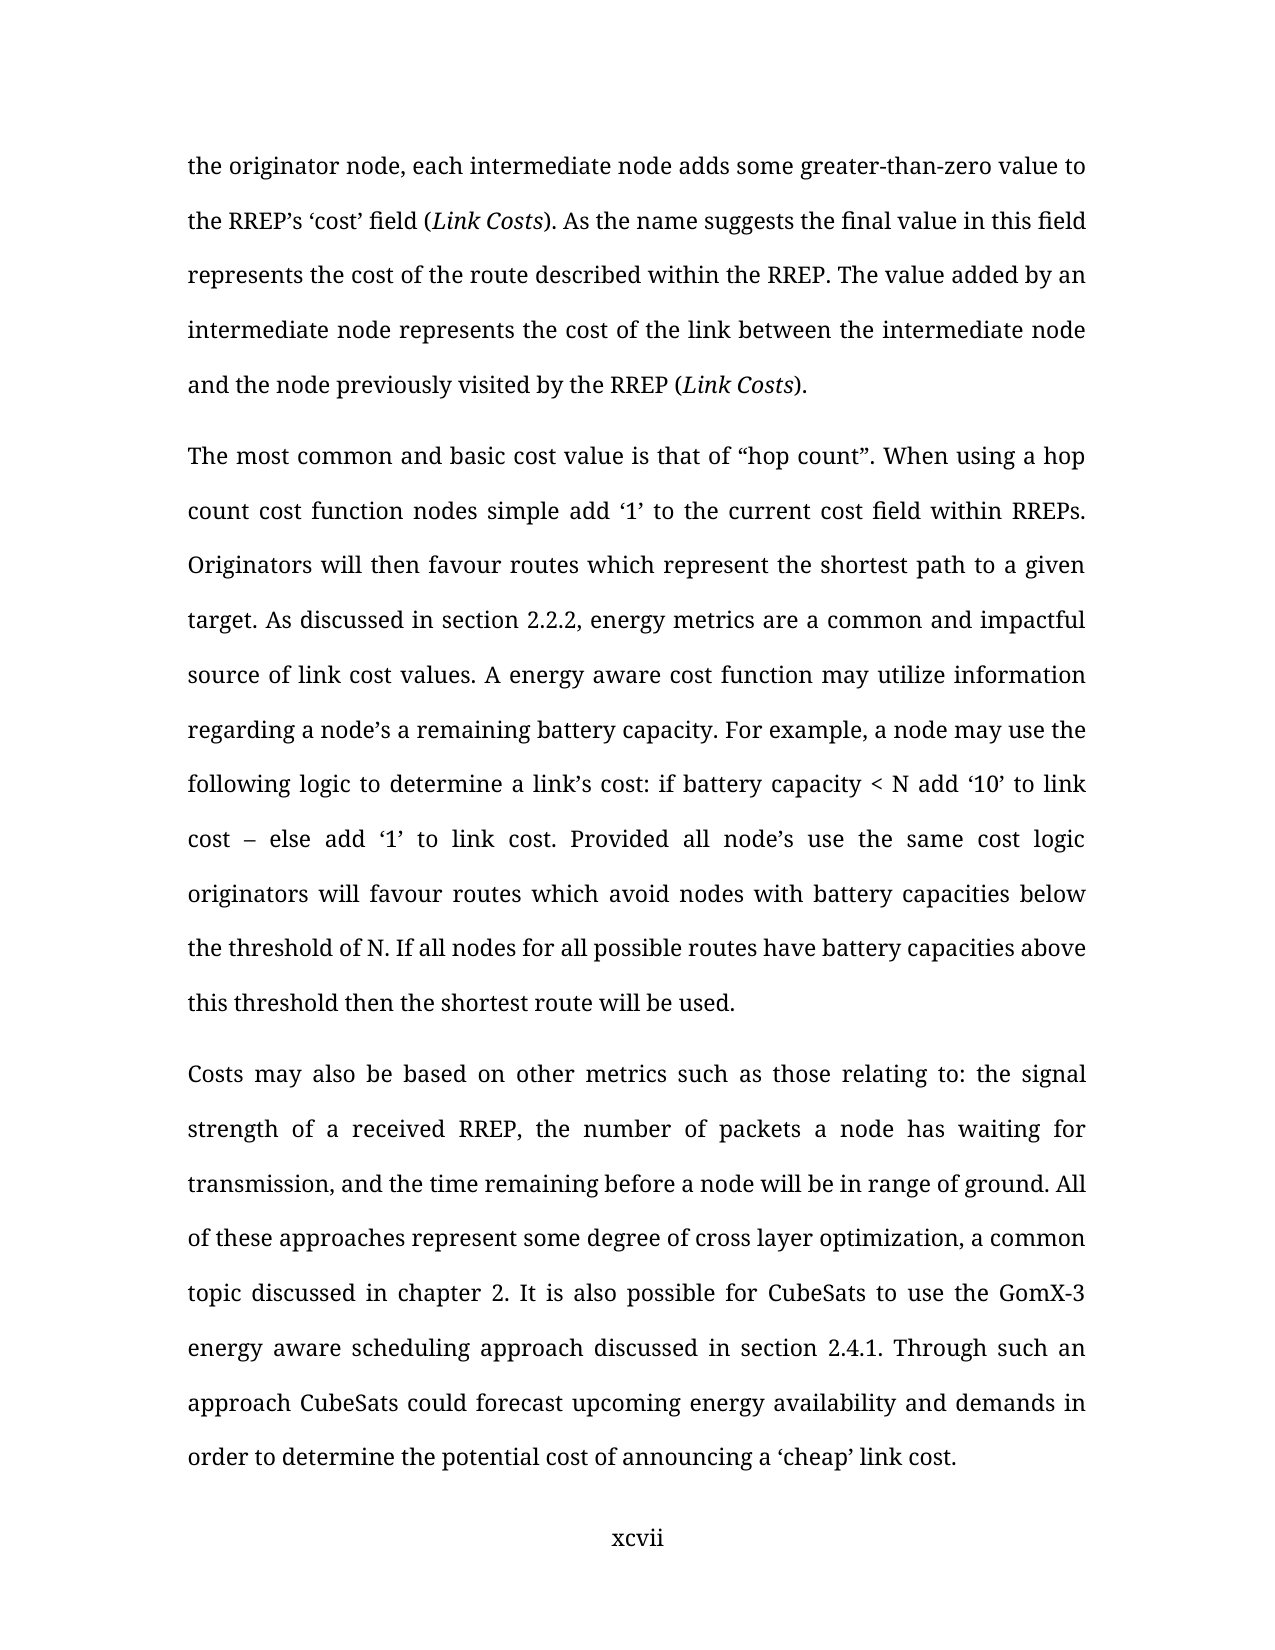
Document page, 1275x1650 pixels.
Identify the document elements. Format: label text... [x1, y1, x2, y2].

text The most common and basic cost value is that of “hop count”. When using a hop count cost function nodes simple add ‘1’ to the current cost field within RREPs. Originators will then favour routes which represent the shortest path to a given target. As discussed in section 2.2.2, energy metrics are a common and impactful source of link cost values. A energy aware cost function may utilize information regarding a node’s a remaining battery capacity. For example, a node may use the following logic to determine a link’s cost: if battery capacity < N add ‘10’ to link cost – else add ‘1’ to link cost. Provided all node’s use the same cost logic originators will favour routes which avoid nodes with battery capacities below the threshold of N. If all nodes for all possible routes have battery capacities above this threshold then the shortest route will be used. [187, 440, 1087, 1018]
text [187, 150, 1087, 400]
text Costs may also be based on other metrics such as those relating to: the signal strength of a received RREP, the number of packets a node has waiting for transmission, and the time remaining before a node will be in range of ground. All of these approaches represent some degree of cross layer optimization, a common topic discussed in chapter 2. It is also possible for CubeSats to use the GomX-3 energy aware scheduling approach discussed in section 2.4.1. Through such an approach CubeSats could forecast upcoming energy availability and demands in order to determine the potential cost of announcing a ‘cheap’ link cost. [187, 1058, 1087, 1472]
